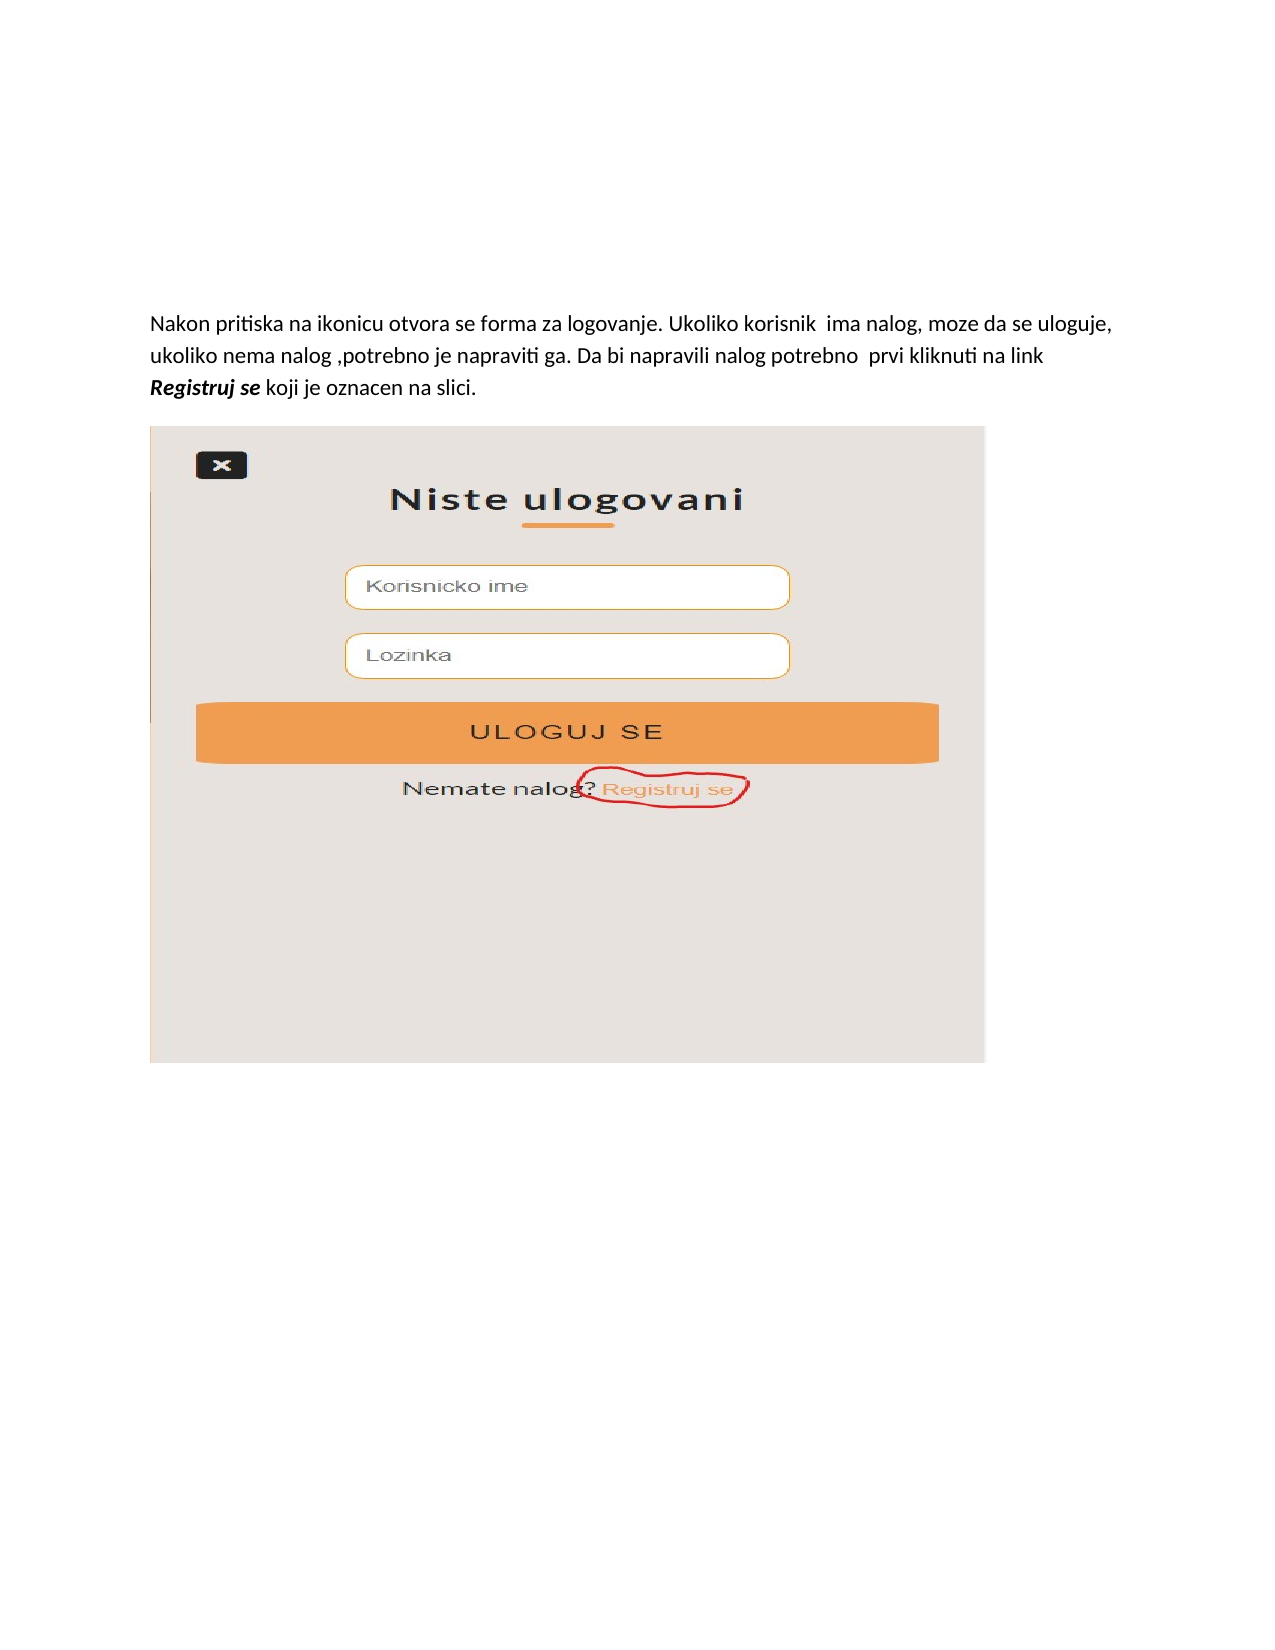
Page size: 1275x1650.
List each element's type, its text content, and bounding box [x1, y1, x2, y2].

text Nakon pritiska na ikonicu otvora se forma za logovanje. Ukoliko korisnik ima nalog, moze da se uloguje, ukoliko nema nalog ,potrebno je napraviti ga. Da bi napravili nalog potrebno prvi kliknuti na link Registruj se koji je oznacen na slici. [150, 309, 1125, 401]
picture [150, 426, 987, 1063]
